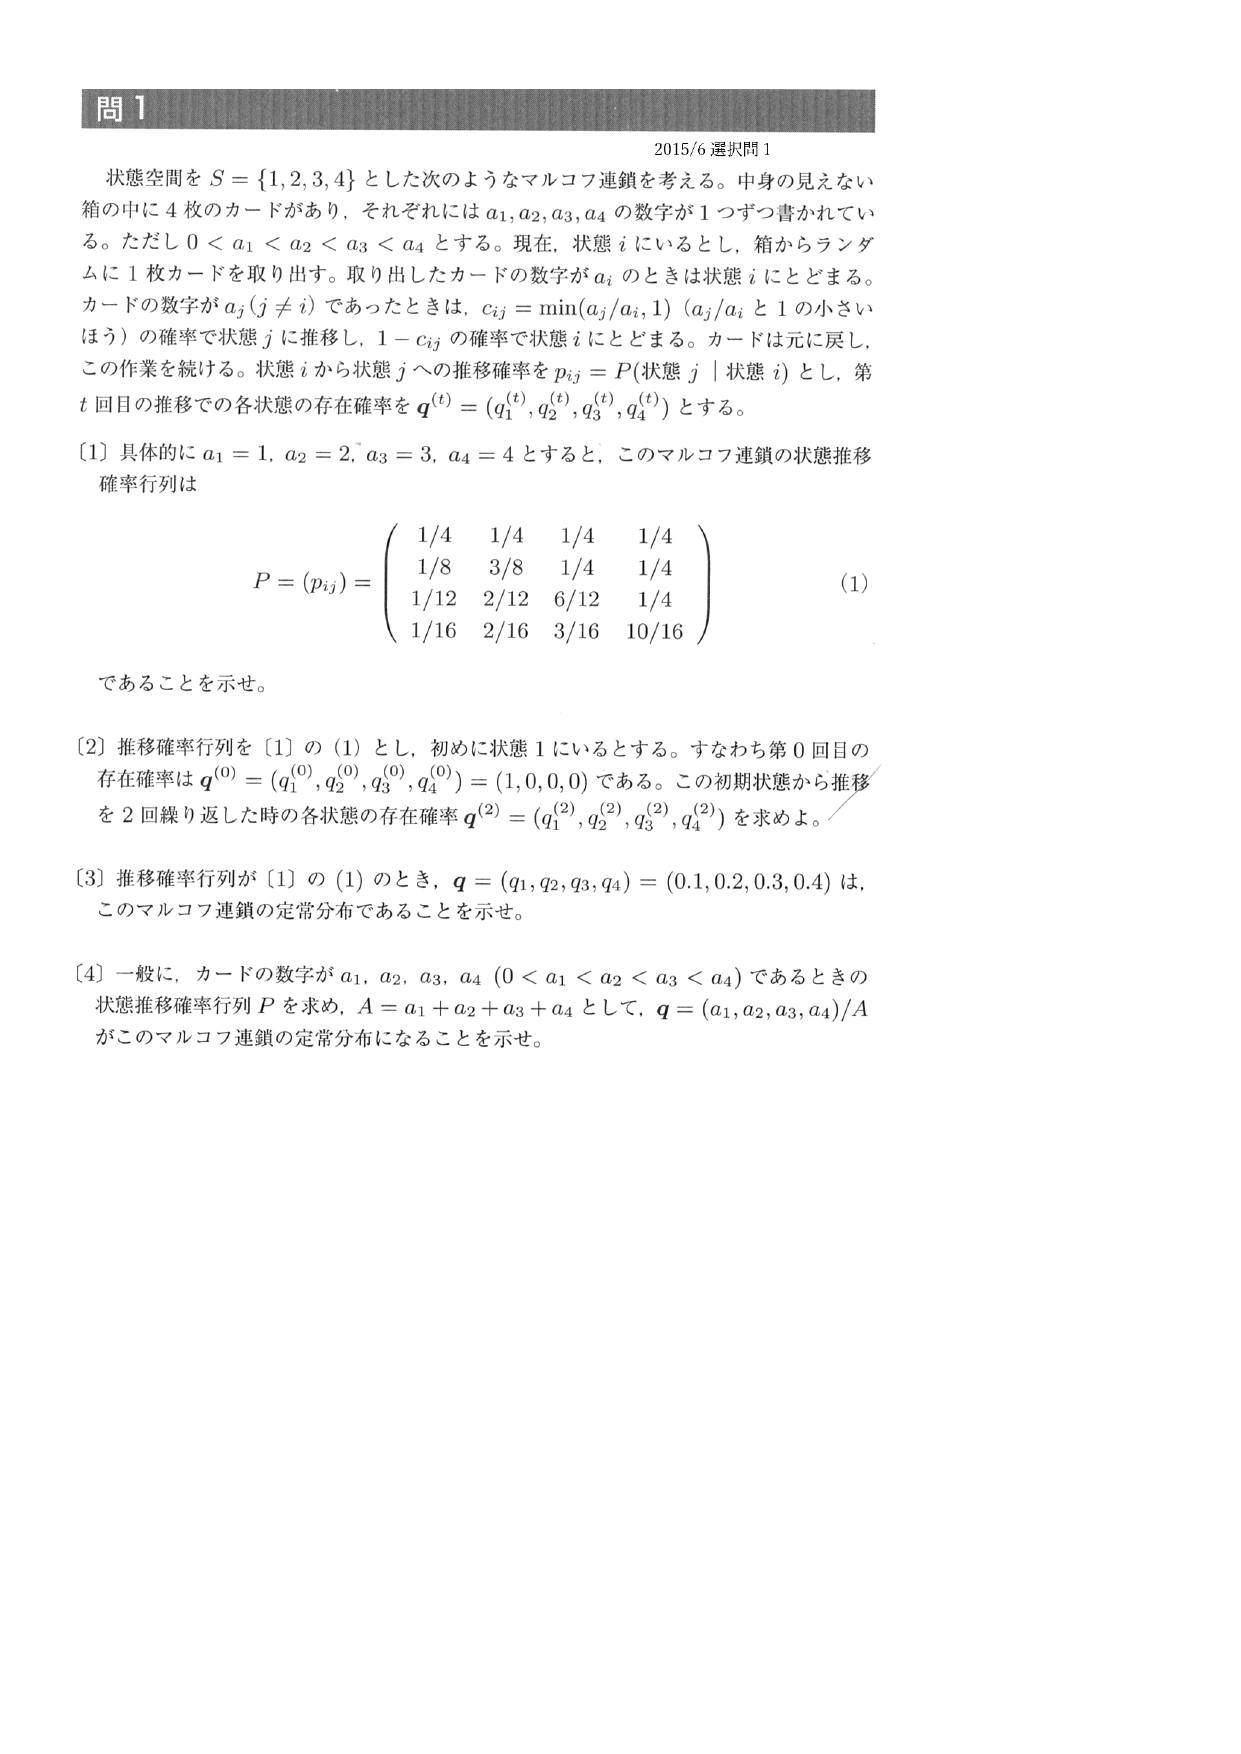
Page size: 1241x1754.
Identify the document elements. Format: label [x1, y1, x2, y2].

picture [75, 89, 885, 1051]
